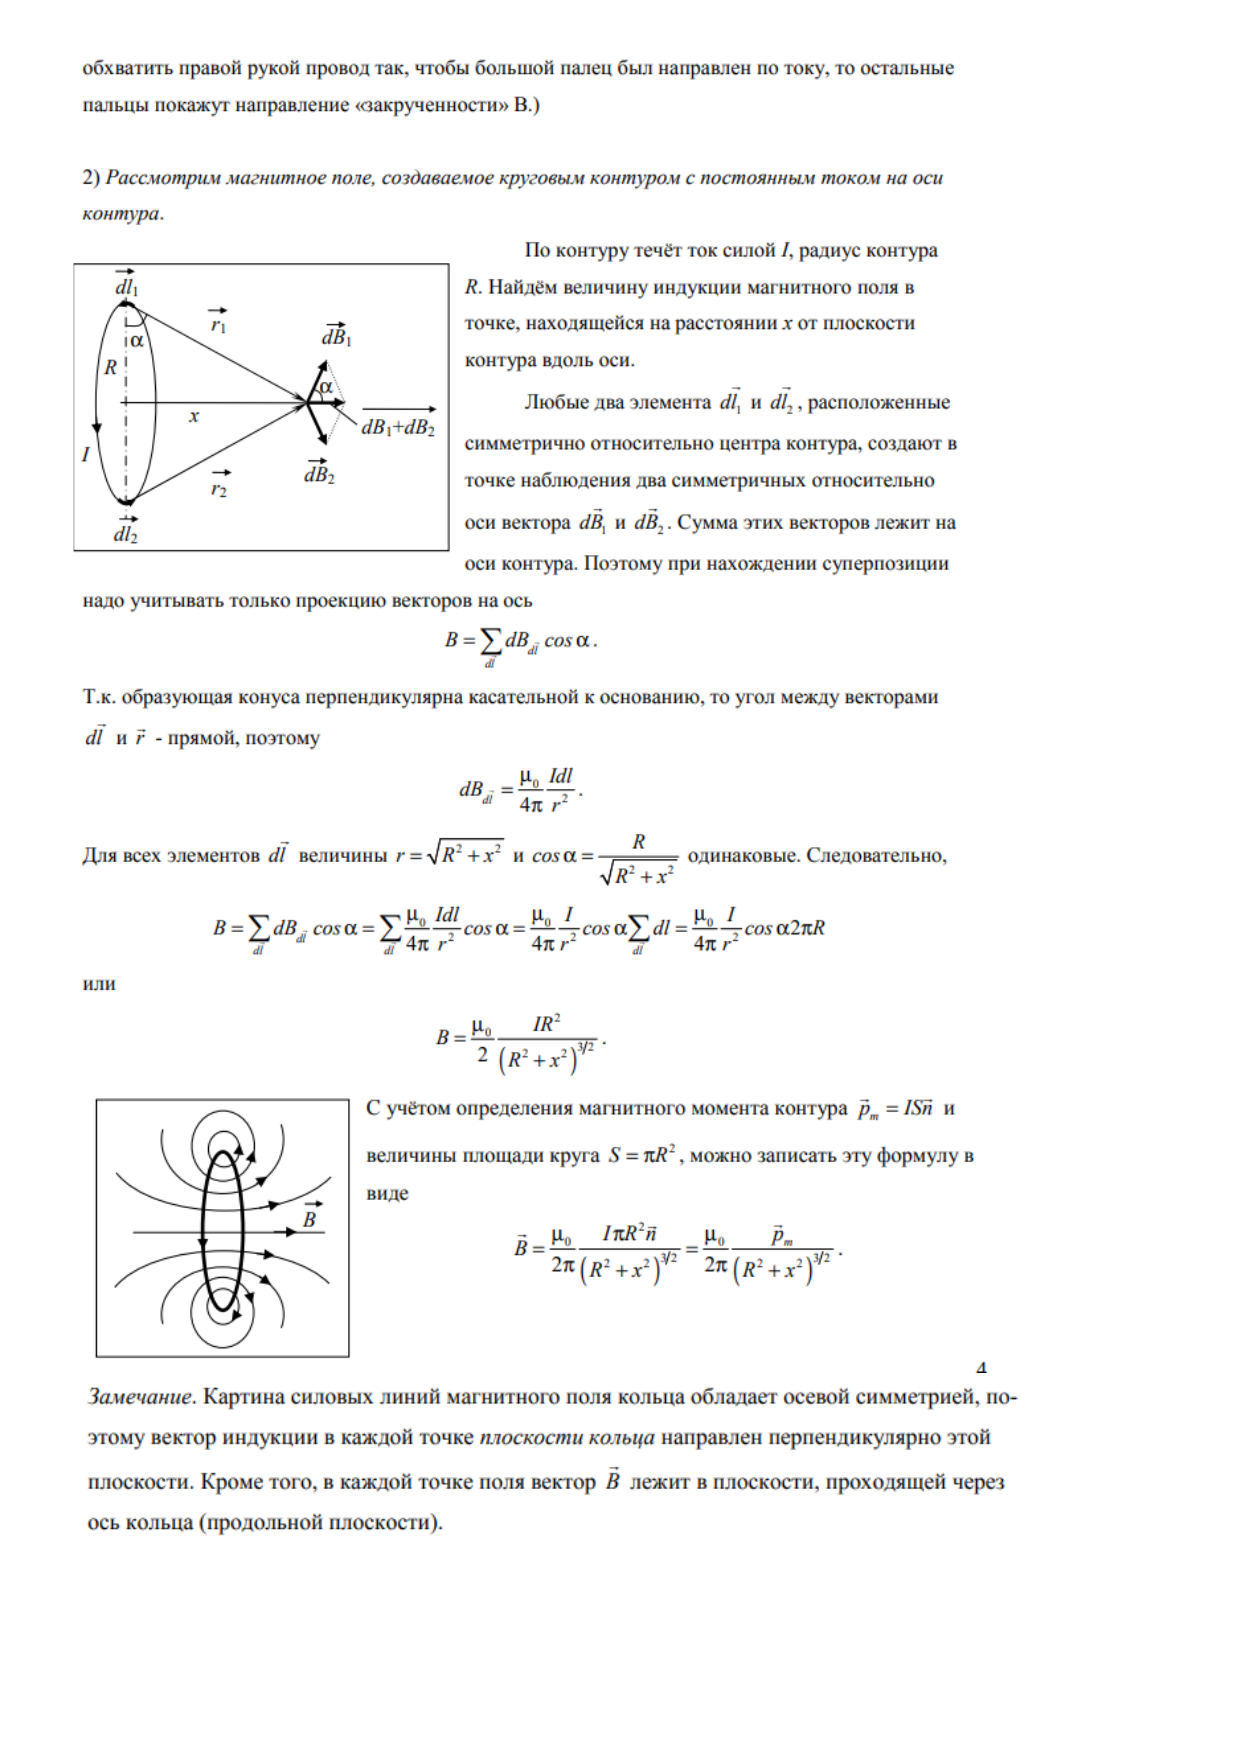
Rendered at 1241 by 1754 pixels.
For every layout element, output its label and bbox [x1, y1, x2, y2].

picture [73, 1086, 995, 1373]
picture [73, 44, 991, 1084]
picture [73, 1375, 1038, 1541]
